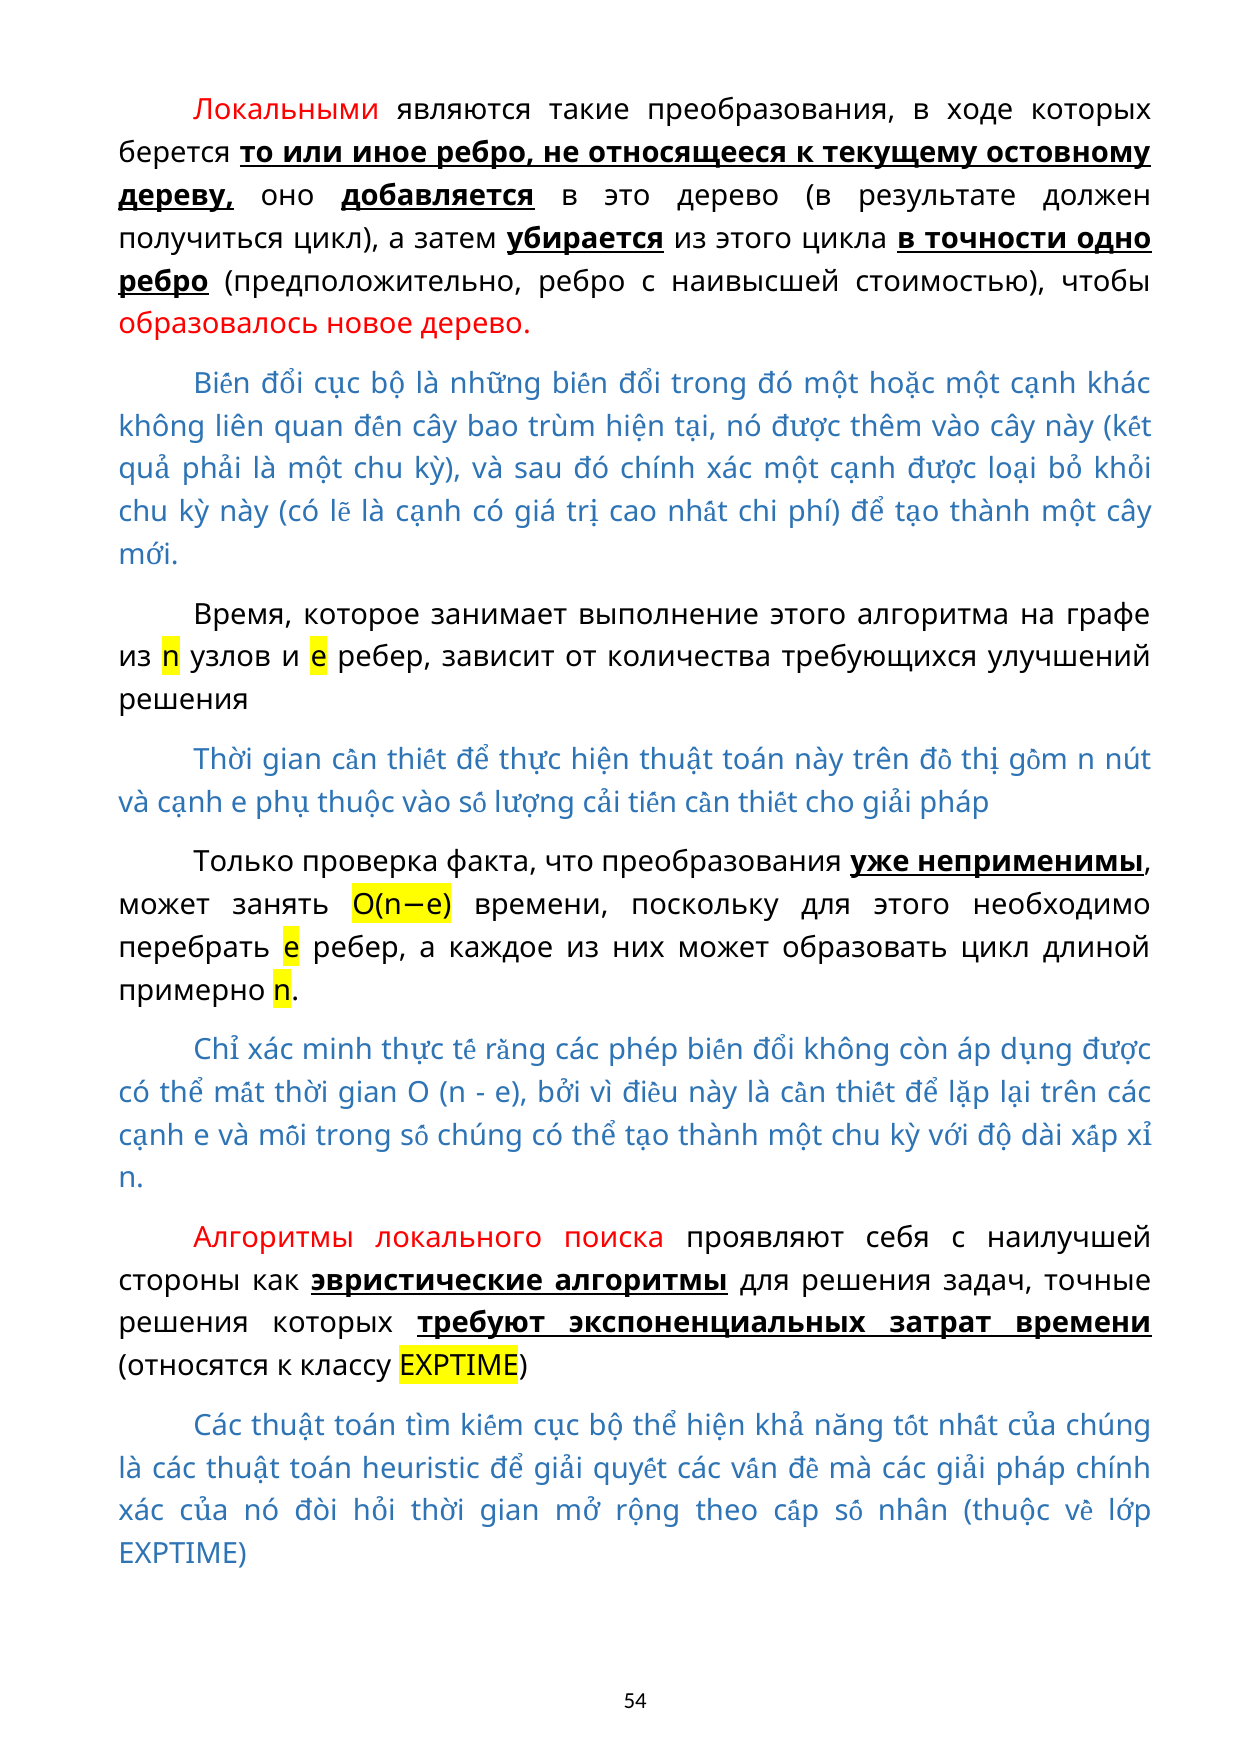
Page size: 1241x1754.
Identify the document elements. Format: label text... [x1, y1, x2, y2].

text Các thuật toán tìm kiếm cục bộ thể hiện khả năng tốt nhất của chúng là các thuật toán heuristic để giải quyết các vấn đề mà các giải pháp chính xác của nó đòi hỏi thời gian mở rộng theo cấp số nhân (thuộc về lớp EXPTIME) [118, 1404, 1152, 1572]
text Biến đổi cục bộ là những biến đổi trong đó một hoặc một cạnh khác không liên quan đến cây bao trùm hiện tại, nó được thêm vào cây này (kết quả phải là một chu kỳ), và sau đó chính xác một cạnh được loại bỏ khỏi chu kỳ này (có lẽ là cạnh có giá trị cao nhất chi phí) để tạo thành một cây mới. [118, 362, 1152, 573]
text Только проверка факта, что преобразования уже неприменимы, может занять O(n−e) времени, поскольку для этого необходимо перебрать e ребер, а каждое из них может образовать цикл длиной примерно n. [118, 840, 1152, 1008]
text Chỉ xác minh thực tế rằng các phép biến đổi không còn áp dụng được có thể mất thời gian O (n - e), bởi vì điều này là cần thiết để lặp lại trên các cạnh e và mỗi trong số chúng có thể tạo thành một chu kỳ với độ dài xấp xỉ n. [118, 1028, 1152, 1196]
text Время, которое занимает выполнение этого алгоритма на графе из n узлов и e ребер, зависит от количества требующихся улучшений решения [118, 593, 1152, 718]
text Thời gian cần thiết để thực hiện thuật toán này trên đồ thị gồm n nút và cạnh e phụ thuộc vào số lượng cải tiến cần thiết cho giải pháp [118, 738, 1152, 821]
text Алгоритмы локального поиска проявляют себя с наилучшей стороны как эвристические алгоритмы для решения задач, точные решения которых требуют экспоненциальных затрат времени (относятся к классу EXPTIME) [118, 1216, 1152, 1384]
text Локальными являются такие преобразования, в ходе которых берется то или иное ребро, не относящееся к текущему остовному дереву, оно добавляется в это дерево (в результате должен получиться цикл), а затем убирается из этого цикла в точности одно ребро (предположительно, ребро с наивысшей стоимостью), чтобы образовалось новое дерево. [118, 89, 1152, 342]
